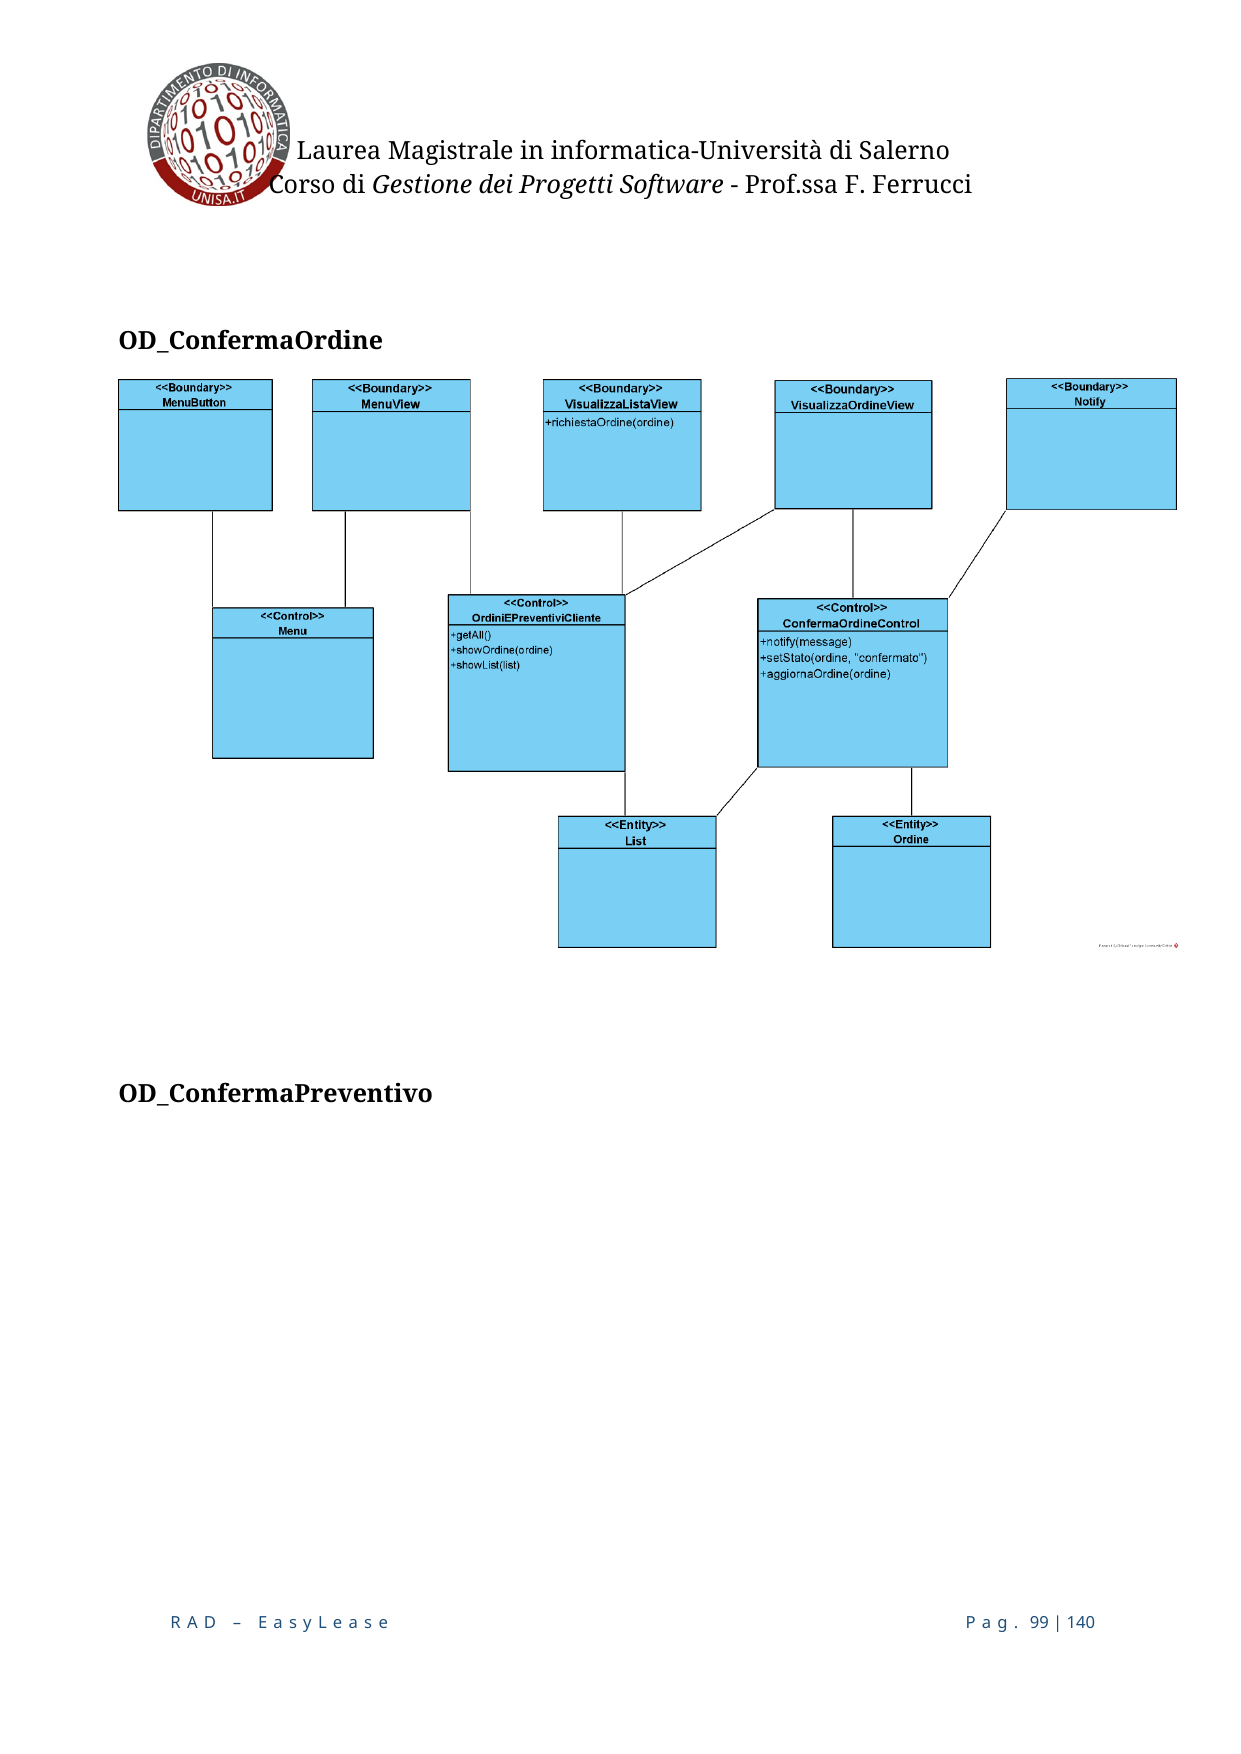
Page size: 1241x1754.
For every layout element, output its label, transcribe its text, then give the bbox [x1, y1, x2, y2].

text OD_ConfermaOrdine [118, 323, 1122, 357]
picture [147, 63, 290, 206]
picture [118, 376, 1180, 951]
text OD_ConfermaPreventivo [118, 1076, 1122, 1110]
